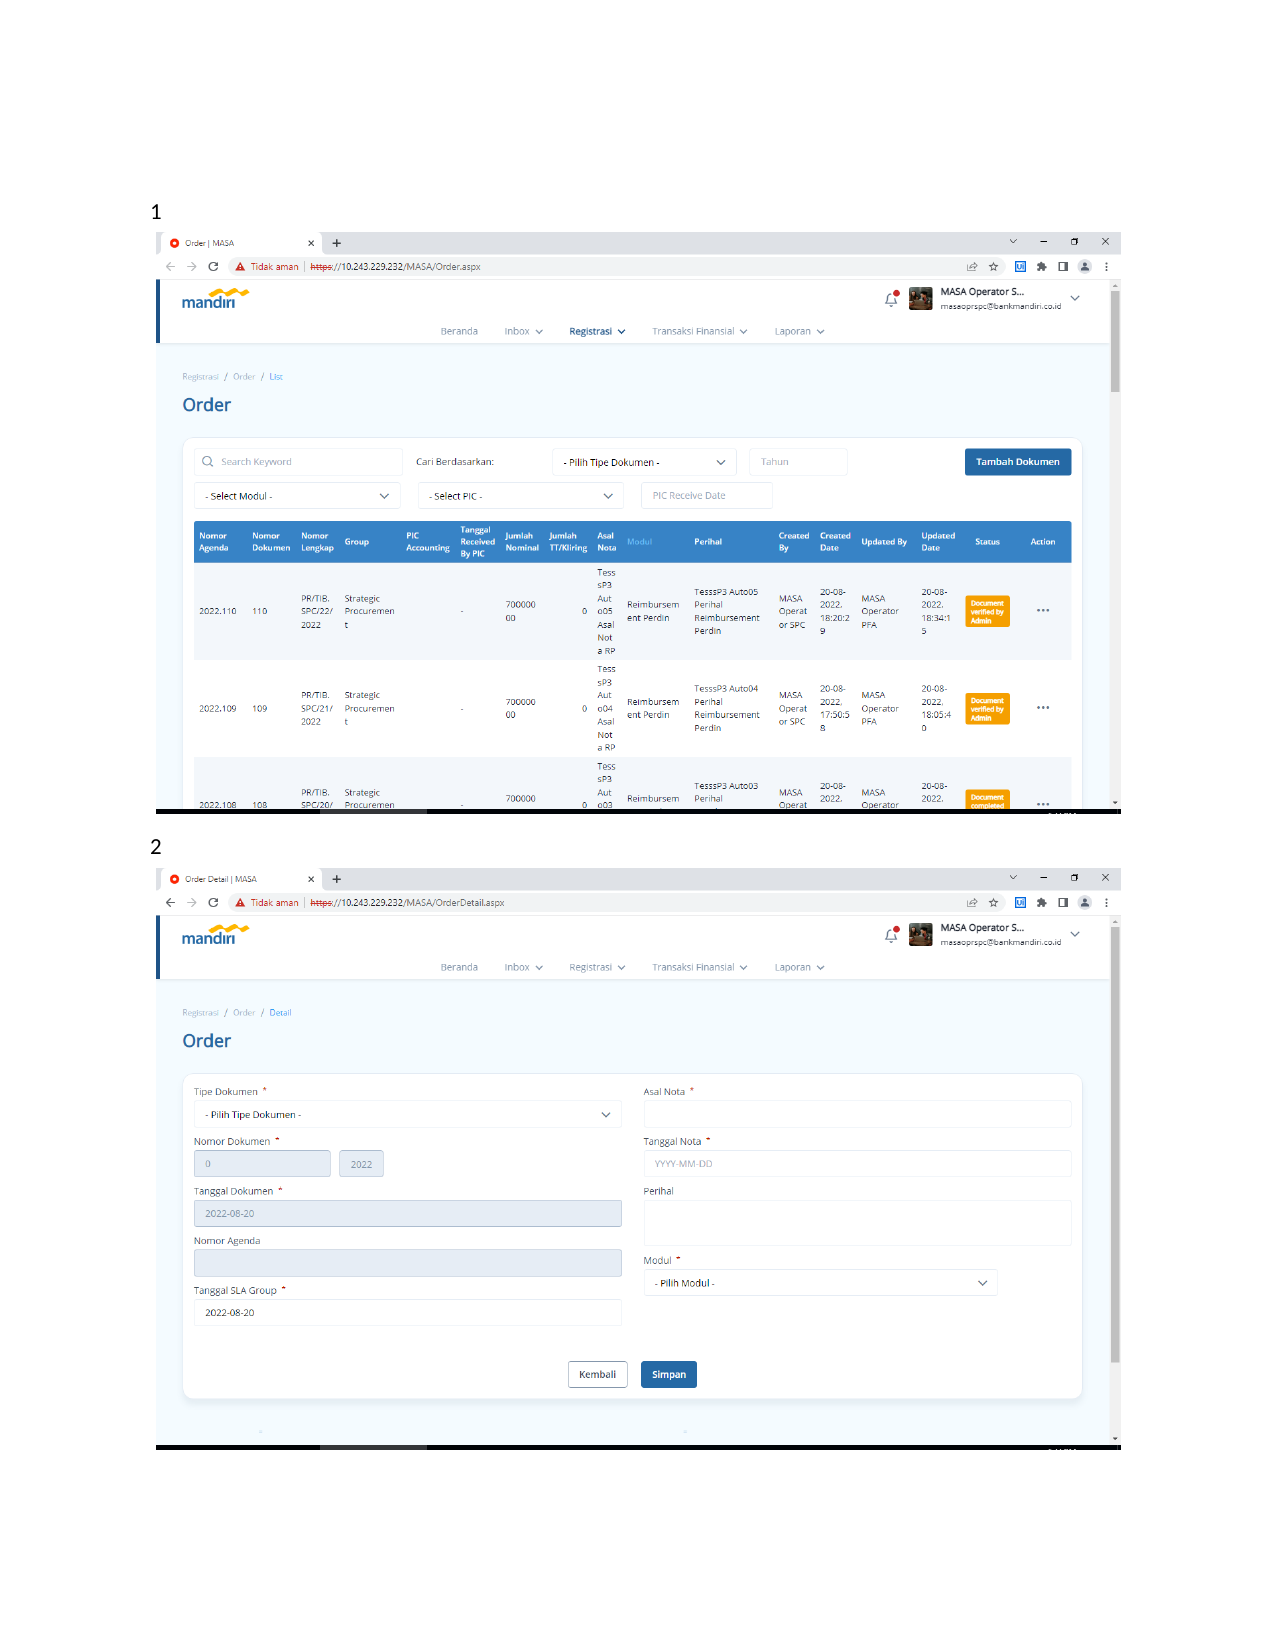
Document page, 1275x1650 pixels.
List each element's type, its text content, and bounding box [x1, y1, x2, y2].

picture [150, 862, 1125, 1450]
text 2 [150, 832, 1125, 862]
text 1 [150, 197, 1125, 227]
picture [150, 227, 1125, 814]
